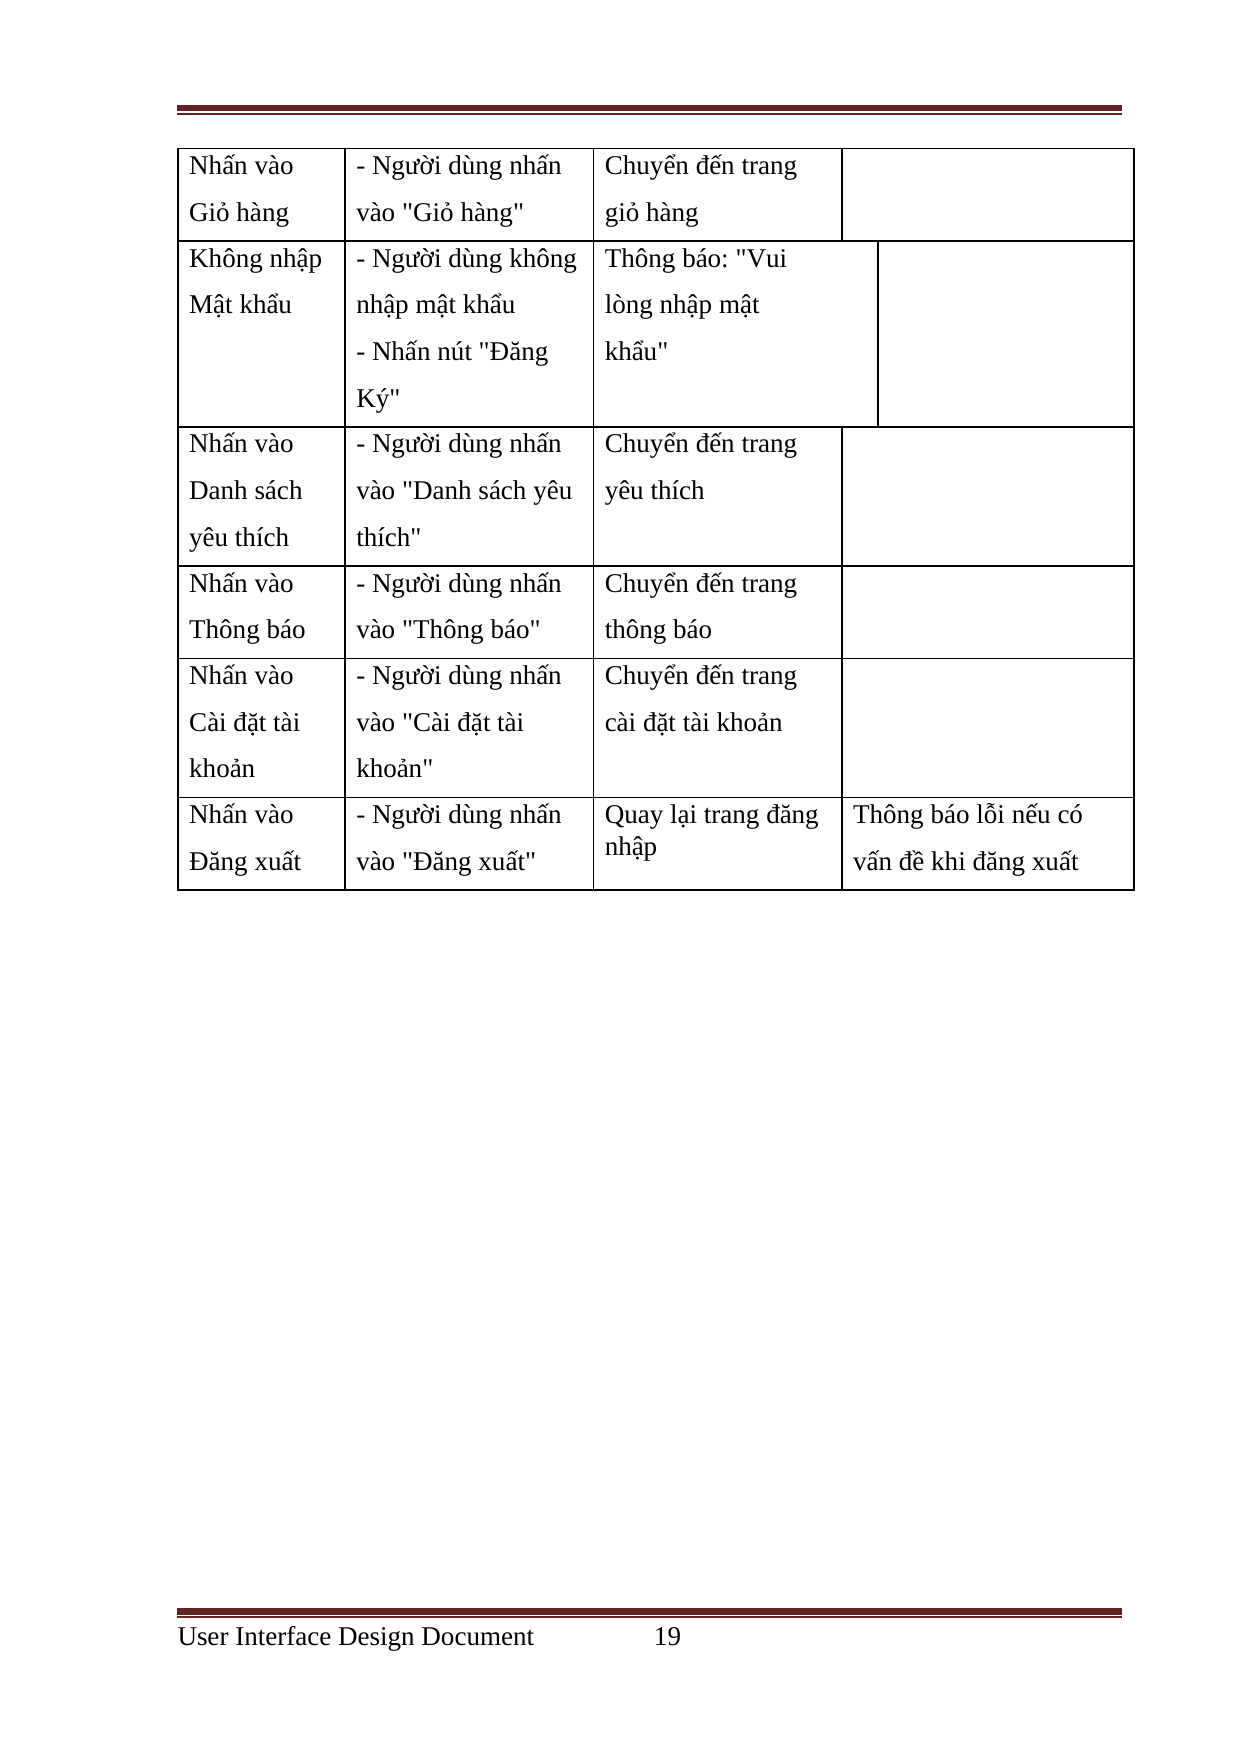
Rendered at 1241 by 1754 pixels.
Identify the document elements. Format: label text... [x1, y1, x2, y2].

table_cell [843, 149, 1133, 240]
table_cell Chuyển đến trang yêu thích [594, 428, 841, 565]
table_cell Chuyển đến trang giỏ hàng [594, 149, 841, 240]
table_cell Nhấn vào Danh sách yêu thích [179, 428, 344, 565]
table_cell Thông báo lỗi nếu có vấn đề khi đăng xuất [843, 798, 1133, 889]
table_cell - Người dùng không nhập mật khẩu - Nhấn nút "Đăng Ký" [346, 242, 593, 426]
table_cell [843, 567, 1133, 658]
table_cell - Người dùng nhấn vào "Danh sách yêu thích" [346, 428, 593, 565]
table_cell Quay lại trang đăng nhập [594, 798, 841, 889]
table_cell Nhấn vào Đăng xuất [179, 798, 344, 889]
table_cell Nhấn vào Giỏ hàng [179, 149, 344, 240]
table_cell [843, 428, 1133, 565]
table_cell - Người dùng nhấn vào "Giỏ hàng" [346, 149, 593, 240]
table_cell Thông báo: "Vui lòng nhập mật khẩu" [594, 242, 877, 426]
table_cell - Người dùng nhấn vào "Đăng xuất" [346, 798, 593, 889]
table_cell Chuyển đến trang thông báo [594, 567, 841, 658]
table_cell [843, 659, 1133, 797]
table_cell - Người dùng nhấn vào "Cài đặt tài khoản" [346, 659, 593, 797]
table_cell [879, 242, 1133, 426]
table_cell Không nhập Mật khẩu [179, 242, 344, 426]
table_cell - Người dùng nhấn vào "Thông báo" [346, 567, 593, 658]
table_cell Nhấn vào Thông báo [179, 567, 344, 658]
table_cell Chuyển đến trang cài đặt tài khoản [594, 659, 841, 797]
table_cell Nhấn vào Cài đặt tài khoản [179, 659, 344, 797]
